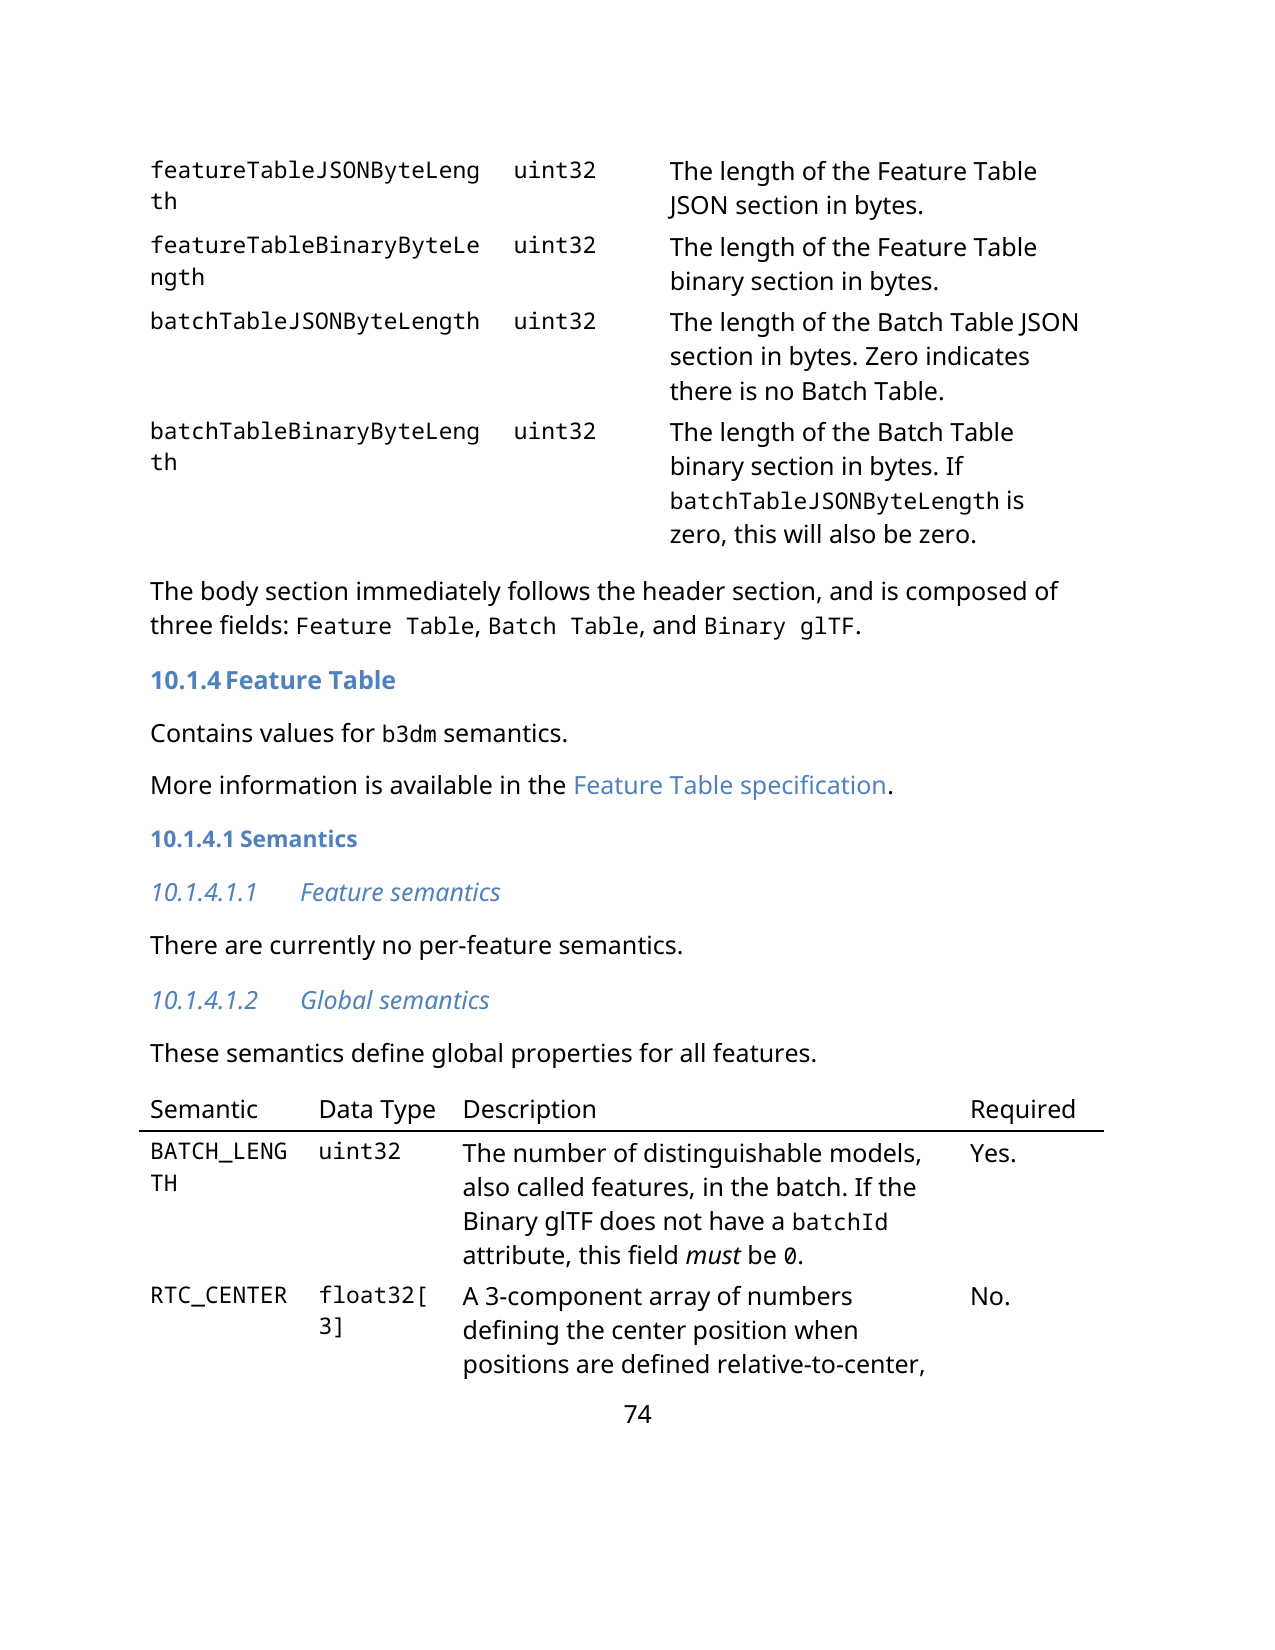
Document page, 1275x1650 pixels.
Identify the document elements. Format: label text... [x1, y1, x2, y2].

subtitle Global semantics [150, 983, 1125, 1017]
table_cell batchTableBinaryByteLength [139, 411, 502, 555]
table_cell uint32 [502, 301, 658, 411]
table_cell float32[3] [307, 1275, 451, 1381]
table_cell uint32 [307, 1132, 451, 1275]
table_cell The length of the Batch Table binary section in bytes. If batchTableJSONByteLength is zero, this will also be zero. [658, 411, 1094, 555]
table_cell RTC_CENTER [139, 1275, 307, 1381]
table_header Semantic [139, 1088, 307, 1130]
table_cell featureTableBinaryByteLength [139, 226, 502, 301]
table_header Required [959, 1088, 1104, 1130]
table_cell batchTableJSONByteLength [139, 301, 502, 411]
table_cell The length of the Feature Table binary section in bytes. [658, 226, 1094, 301]
table_header Data Type [307, 1088, 451, 1130]
table_cell The number of distinguishable models, also called features, in the batch. If the Binary glTF does not have a batchId attribute, this field must be 0. [451, 1132, 958, 1275]
text These semantics define global properties for all features. [150, 1036, 1125, 1069]
table_cell uint32 [502, 226, 658, 301]
table_cell Yes. [959, 1132, 1104, 1275]
table_cell The length of the Batch Table JSON section in bytes. Zero indicates there is no Batch Table. [658, 301, 1094, 411]
table_cell The length of the Feature Table JSON section in bytes. [658, 150, 1094, 226]
text Contains values for b3dm semantics. [150, 715, 1125, 749]
table_cell No. [959, 1275, 1104, 1381]
table_header Description [451, 1088, 958, 1130]
table_cell uint32 [502, 150, 658, 226]
text The body section immediately follows the header section, and is composed of three fields: Feature Table, Batch Table, and Binary glTF. [150, 573, 1125, 642]
table_cell BATCH_LENGTH [139, 1132, 307, 1275]
subtitle Semantics [150, 823, 1125, 854]
subtitle Feature Table [150, 662, 1125, 696]
table_cell featureTableJSONByteLength [139, 150, 502, 226]
table_cell uint32 [502, 411, 658, 555]
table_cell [451, 1275, 958, 1381]
text There are currently no per-feature semantics. [150, 928, 1125, 962]
text More information is available in the Feature Table specification. [150, 768, 1125, 802]
subtitle Feature semantics [150, 875, 1125, 909]
